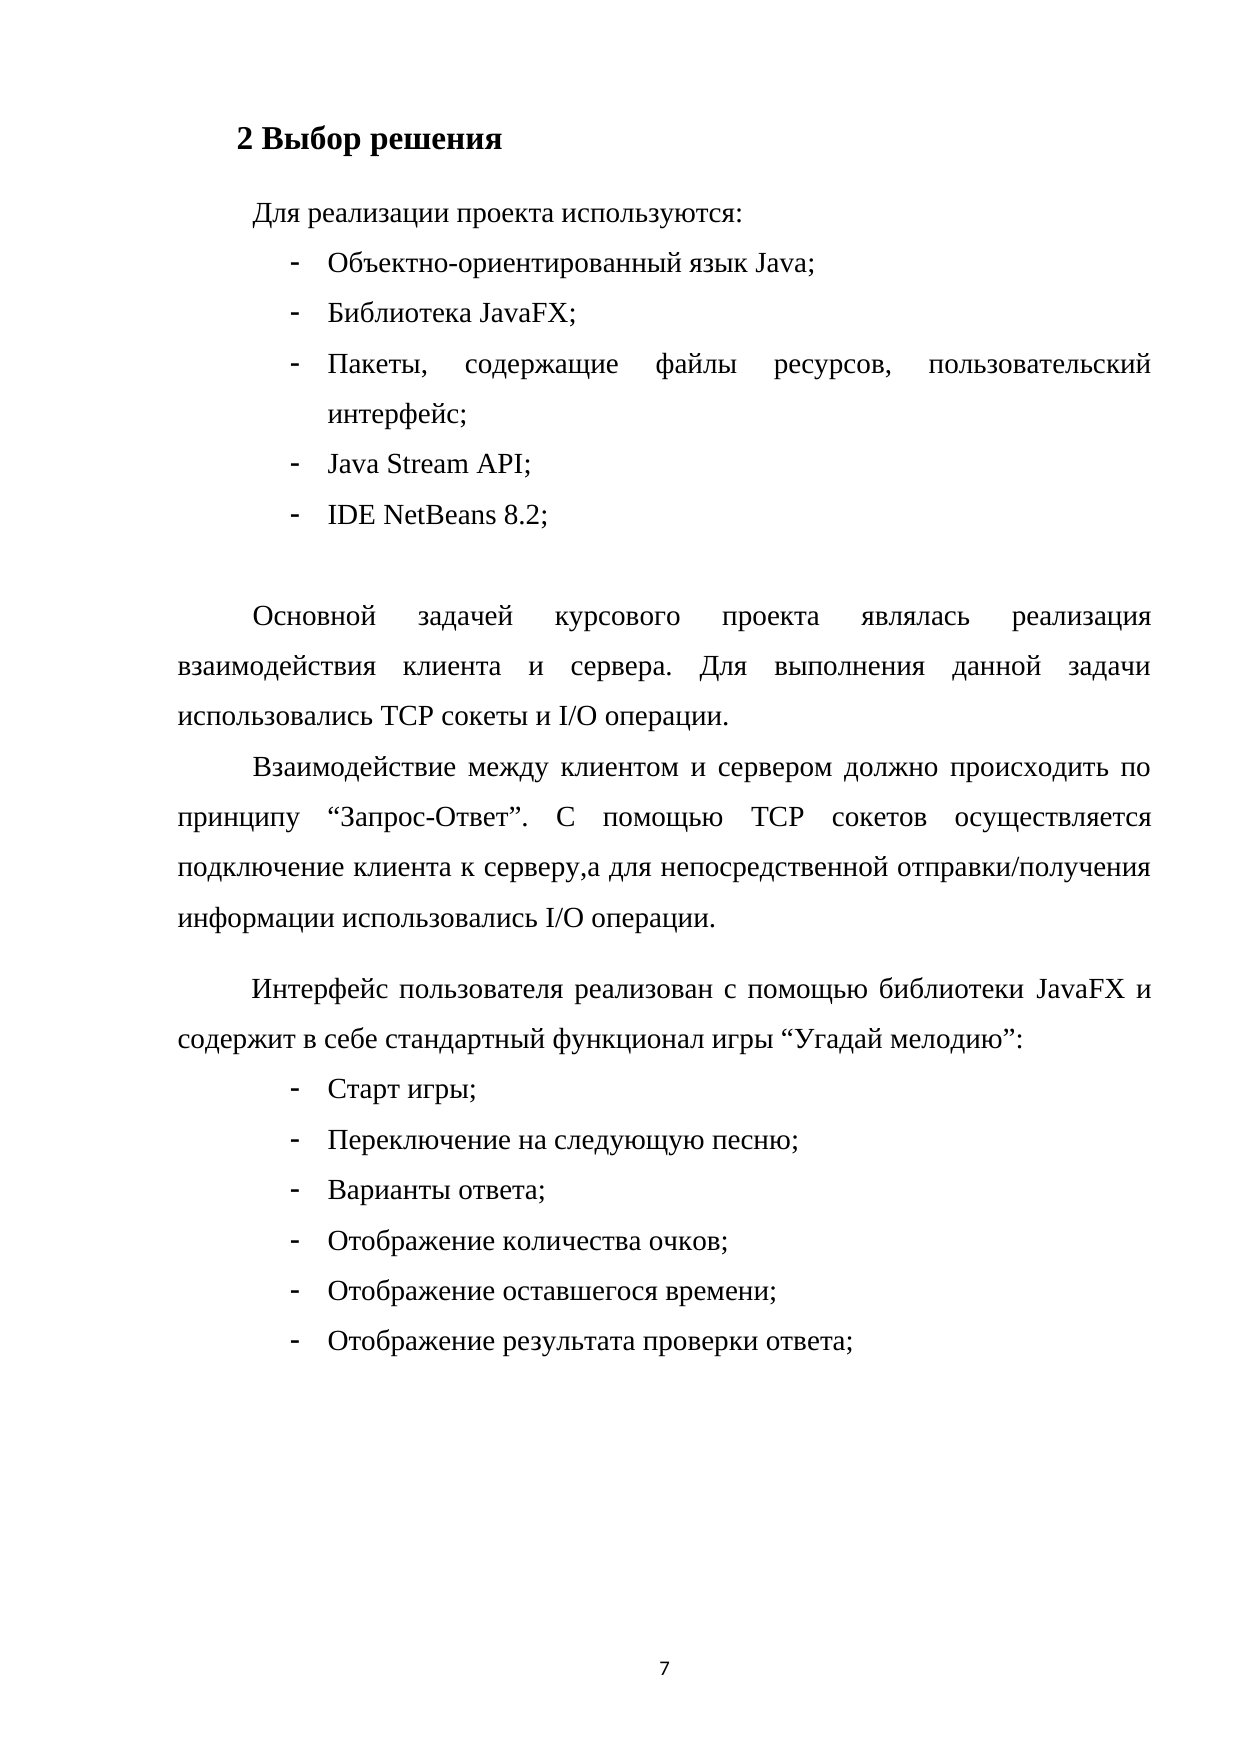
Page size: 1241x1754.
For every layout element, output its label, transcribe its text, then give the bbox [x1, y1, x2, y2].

text Взаимодействие между клиентом и сервером должно происходить по принципу “Запрос-Ответ”. С помощью TCP сокетов осуществляется подключение клиента к серверу,а для непосредственной отправки/получения информации использовались I/O операции. [177, 749, 1152, 933]
text Выбор решения [236, 118, 1152, 156]
list Отображение результата проверки ответа; [290, 1323, 1152, 1357]
text Интерфейс пользователя реализован с помощью библиотеки JavaFX и содержит в себе стандартный функционал игры “Угадай мелодию”: [177, 971, 1152, 1055]
text Основной задачей курсового проекта являлась реализация взаимодействия клиента и сервера. Для выполнения данной задачи использовались TCP сокеты и I/O операции. [177, 598, 1152, 732]
list Старт игры; [290, 1071, 1152, 1105]
list Варианты ответа; [290, 1172, 1152, 1206]
text Для реализации проекта используются: [177, 195, 1152, 228]
list Объектно-ориентированный язык Java; [290, 245, 1152, 279]
list Пакеты, содержащие файлы ресурсов, пользовательский интерфейс; [290, 346, 1152, 430]
list Переключение на следующую песню; [290, 1122, 1152, 1156]
list IDE NetBeans 8.2; [290, 497, 1152, 531]
list Отображение количества очков; [290, 1223, 1152, 1256]
list Отображение оставшегося времени; [290, 1273, 1152, 1307]
list Java Stream API; [290, 447, 1152, 480]
list Библиотека JavaFX; [290, 296, 1152, 329]
